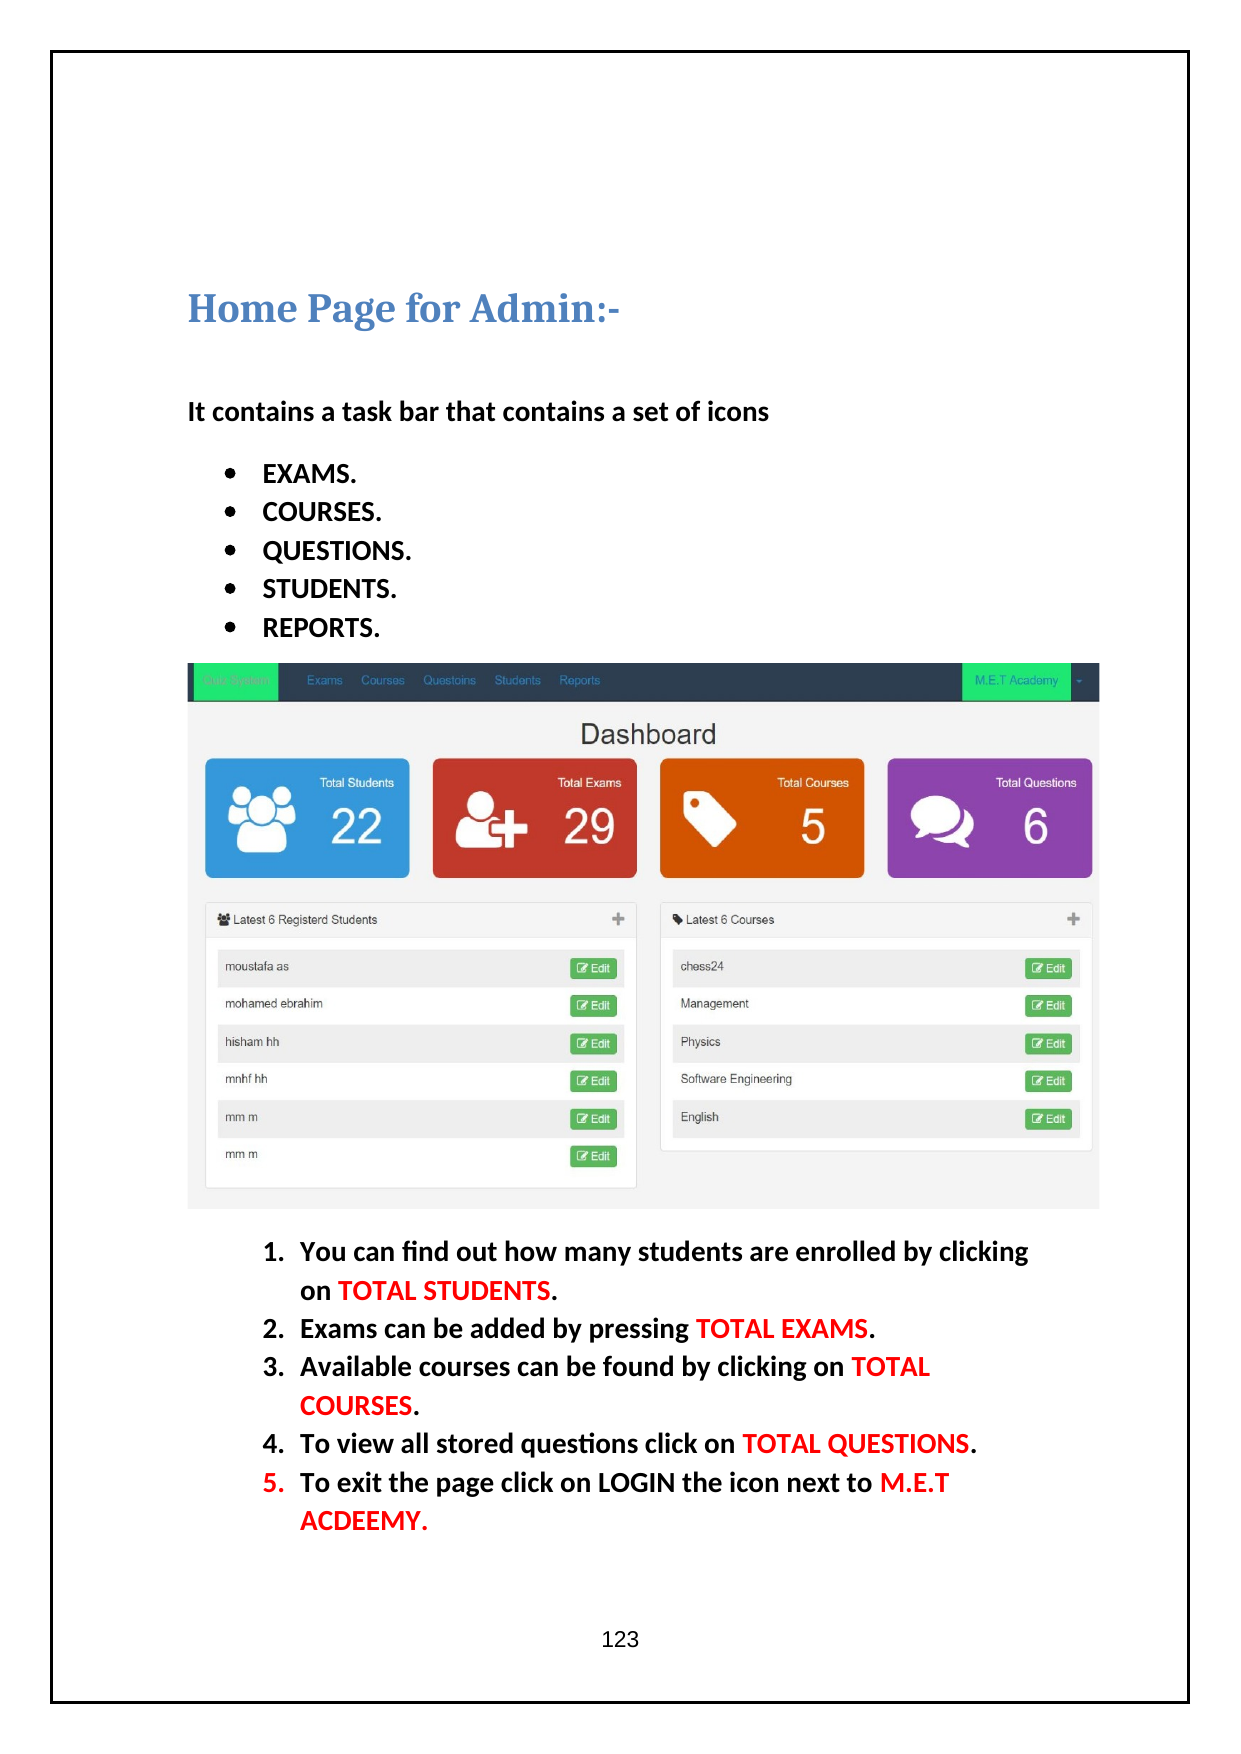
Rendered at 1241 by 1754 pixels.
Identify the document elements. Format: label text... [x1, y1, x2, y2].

list Available courses can be found by clicking on TOTAL COURSES. [262, 1348, 1053, 1422]
list To exit the page click on LOGIN the icon next to M.E.T ACDEEMY. [262, 1464, 1053, 1538]
list STUDENTS. [225, 570, 1053, 606]
list You can find out how many students are enrolled by clicking on TOTAL STUDENTS. [262, 1233, 1053, 1307]
subtitle Home Page for Admin:- [187, 285, 1053, 333]
list COURSES. [225, 493, 1053, 529]
list REPORTS. [225, 609, 1053, 644]
text It contains a task bar that contains a set of icons [187, 393, 1053, 429]
list To view all stored questions click on TOTAL QUESTIONS. [262, 1425, 1053, 1461]
list QUESTIONS. [225, 532, 1053, 568]
list EXAMS. [225, 455, 1053, 491]
picture [187, 663, 1100, 1209]
list Exams can be added by pressing TOTAL EXAMS. [262, 1310, 1053, 1346]
